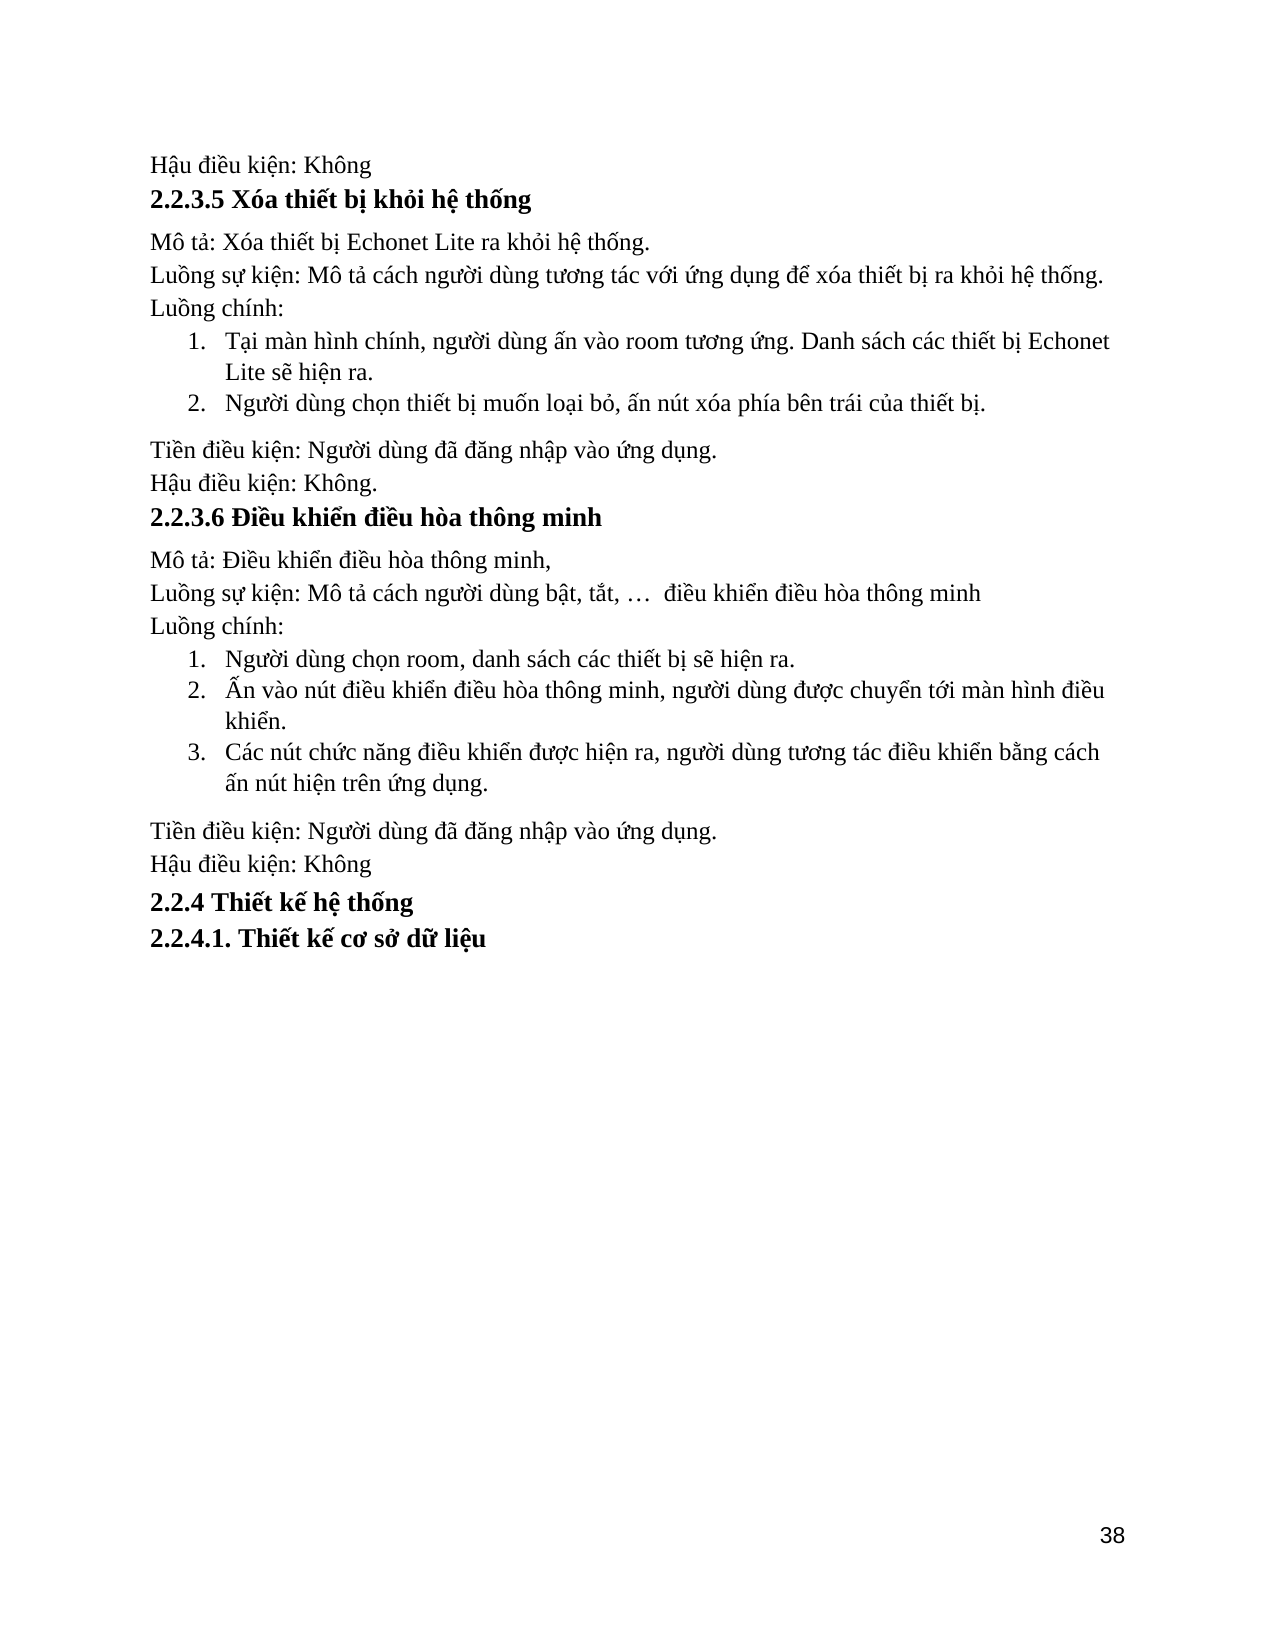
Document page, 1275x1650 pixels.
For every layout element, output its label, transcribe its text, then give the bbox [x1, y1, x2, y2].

list Người dùng chọn thiết bị muốn loại bỏ, ấn nút xóa phía bên trái của thiết bị. [187, 388, 1125, 417]
text Mô tả: Điều khiển điều hòa thông minh, [150, 545, 1125, 574]
subtitle 2.2.3.6 Điều khiển điều hòa thông minh [150, 502, 1125, 533]
text Hậu điều kiện: Không [150, 150, 1125, 179]
subtitle 2.2.4 Thiết kế hệ thống [150, 886, 1125, 917]
subtitle 2.2.3.5 Xóa thiết bị khỏi hệ thống [150, 183, 1125, 214]
text Hậu điều kiện: Không [150, 849, 1125, 878]
list Tại màn hình chính, người dùng ấn vào room tương ứng. Danh sách các thiết bị Echonet Lite sẽ hiện ra. [187, 326, 1125, 386]
text Luồng sự kiện: Mô tả cách người dùng tương tác với ứng dụng để xóa thiết bị ra khỏi hệ thống. [150, 260, 1125, 288]
text Tiền điều kiện: Người dùng đã đăng nhập vào ứng dụng. [150, 816, 1125, 845]
text Hậu điều kiện: Không. [150, 468, 1125, 497]
list Ấn vào nút điều khiển điều hòa thông minh, người dùng được chuyển tới màn hình điều khiển. [187, 675, 1125, 735]
list Người dùng chọn room, danh sách các thiết bị sẽ hiện ra. [187, 644, 1125, 673]
text Luồng chính: [150, 293, 1125, 321]
list Các nút chức năng điều khiển được hiện ra, người dùng tương tác điều khiển bằng cách ấn nút hiện trên ứng dụng. [187, 737, 1125, 797]
subtitle 2.2.4.1. Thiết kế cơ sở dữ liệu [150, 922, 1125, 953]
text Mô tả: Xóa thiết bị Echonet Lite ra khỏi hệ thống. [150, 227, 1125, 255]
text Luồng chính: [150, 611, 1125, 640]
text Tiền điều kiện: Người dùng đã đăng nhập vào ứng dụng. [150, 436, 1125, 464]
text Luồng sự kiện: Mô tả cách người dùng bật, tắt, … điều khiển điều hòa thông minh [150, 578, 1125, 607]
